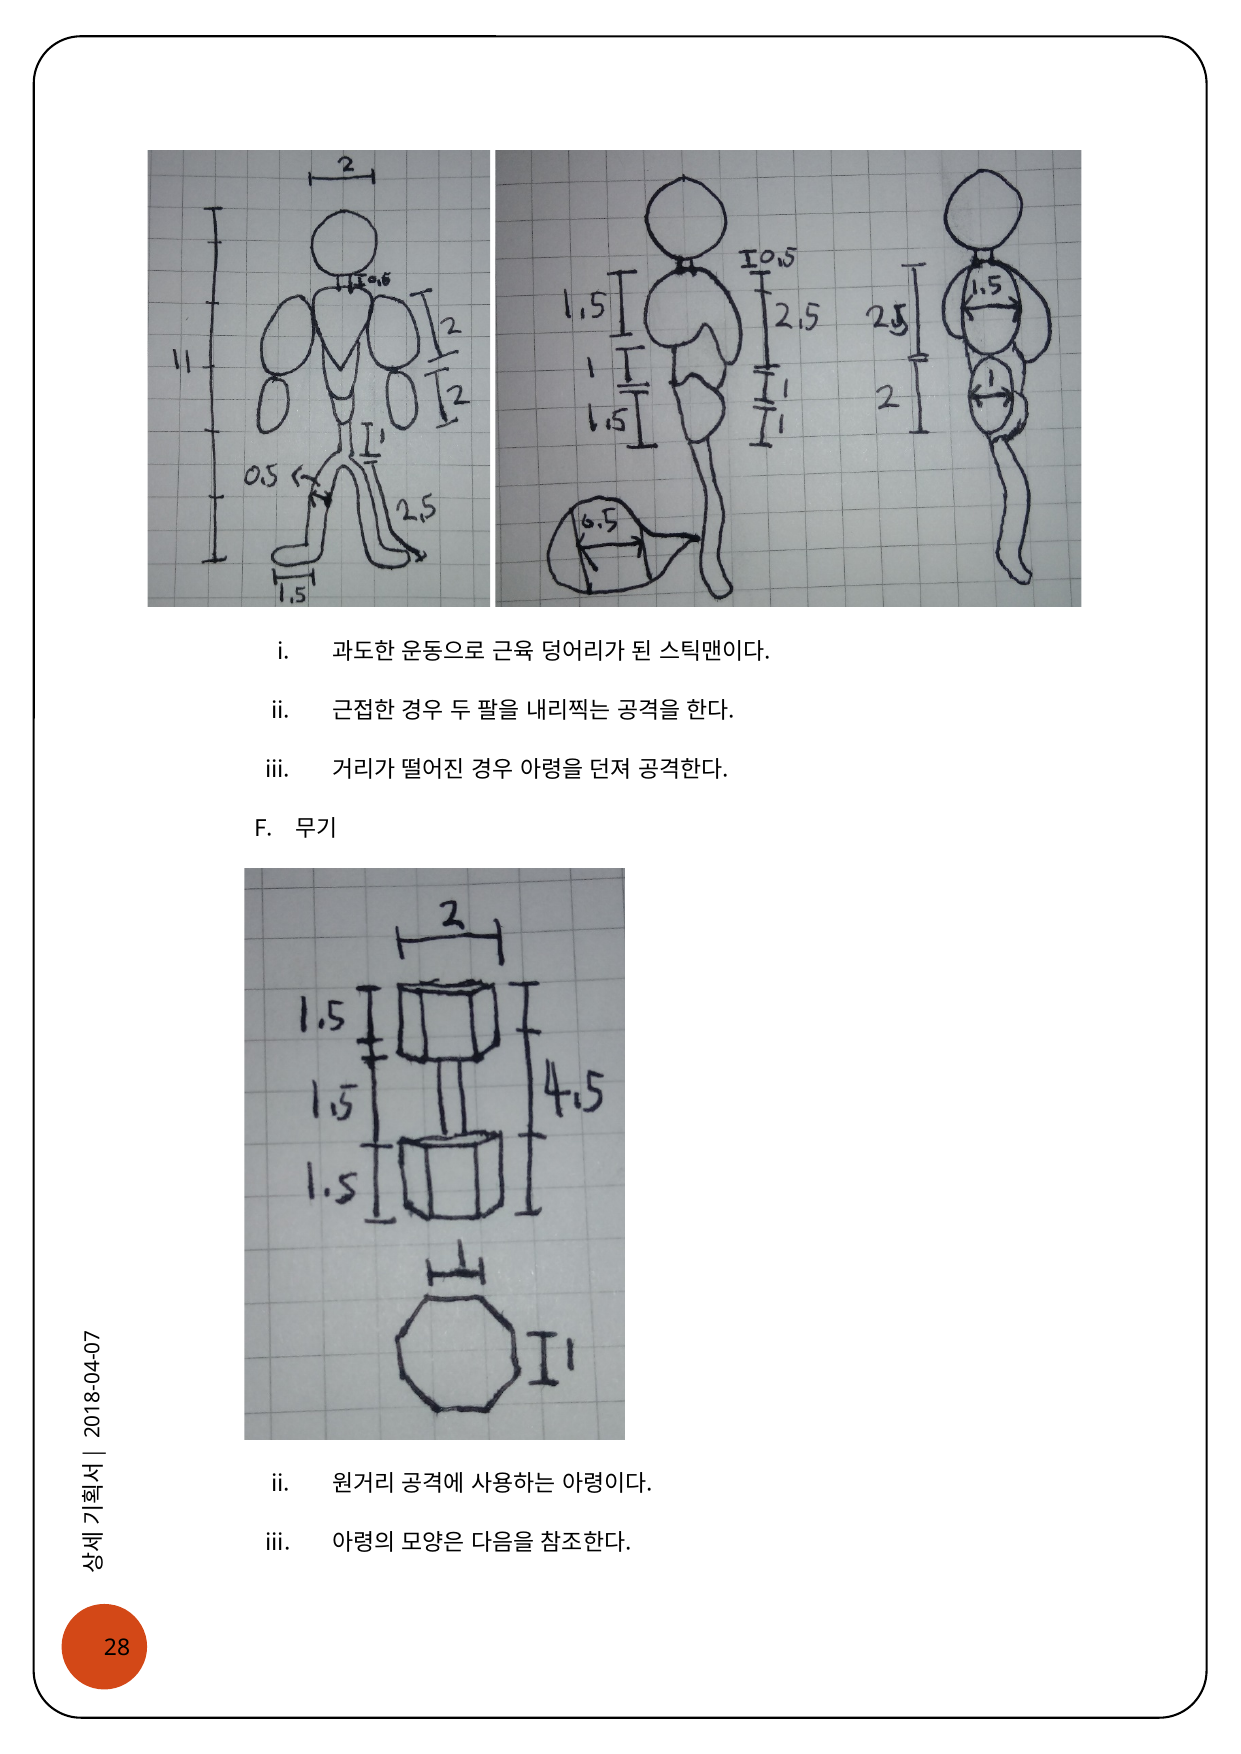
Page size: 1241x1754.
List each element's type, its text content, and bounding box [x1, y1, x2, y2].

list 무기 [254, 809, 1092, 843]
list 과도한 운동으로 근육 덩어리가 된 스틱맨이다. [290, 632, 1092, 666]
picture [495, 150, 1082, 607]
list 원거리 공격에 사용하는 아령이다. [290, 1465, 1092, 1498]
list 근접한 경우 두 팔을 내리찍는 공격을 한다. [290, 691, 1092, 725]
picture [147, 150, 491, 607]
picture [244, 868, 625, 1440]
list 거리가 떨어진 경우 아령을 던져 공격한다. [290, 750, 1092, 784]
list 아령의 모양은 다음을 참조한다. [290, 1524, 1092, 1557]
